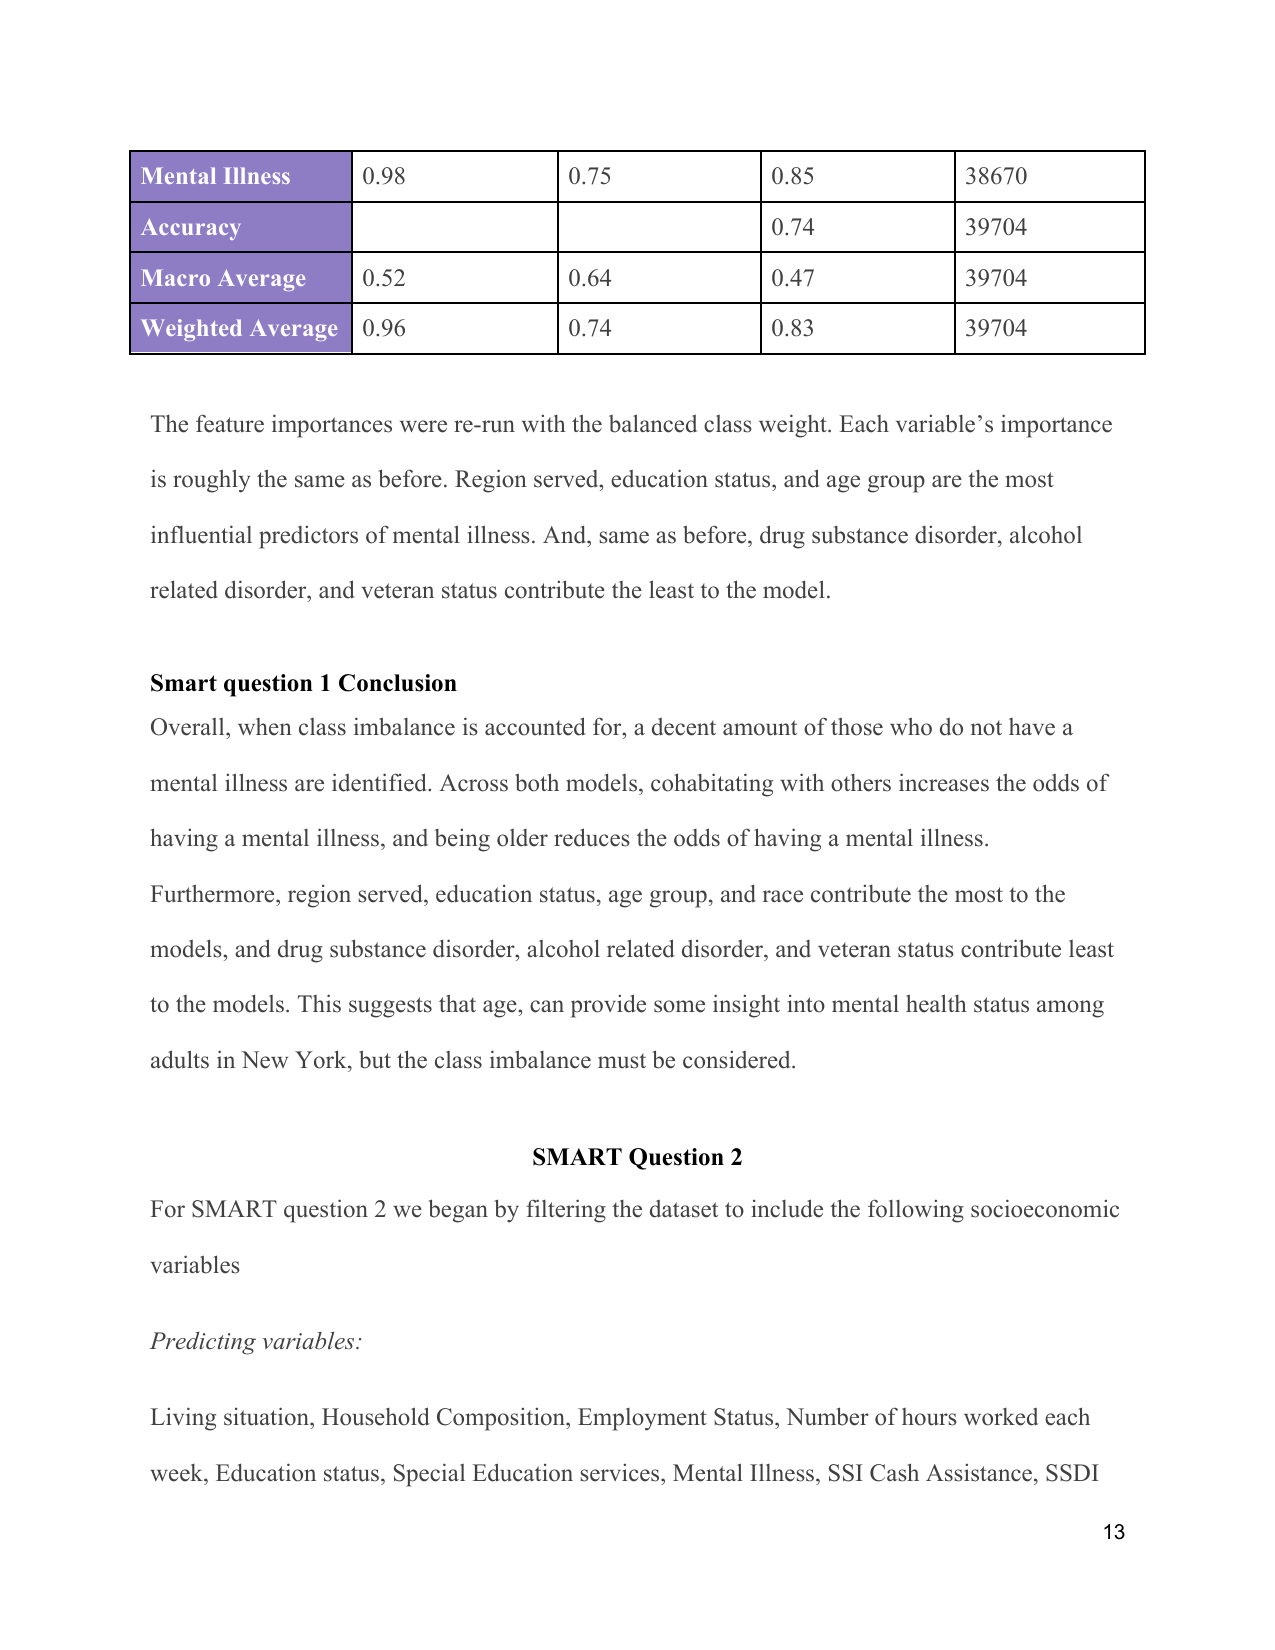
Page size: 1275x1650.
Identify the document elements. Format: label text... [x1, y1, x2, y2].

text Overall, when class imbalance is accounted for, a decent amount of those who do not have a mental illness are identified. Across both models, cohabitating with others increases the odds of having a mental illness, and being older reduces the odds of having a mental illness. Furthermore, region served, education status, age group, and race contribute the most to the models, and drug substance disorder, alcohol related disorder, and veteran status contribute least to the models. This suggests that age, can provide some insight into mental health status among adults in New York, but the class imbalance must be considered. [150, 713, 1125, 1074]
table_cell 39704 [956, 304, 1144, 352]
text For SMART question 2 we began by filtering the dataset to include the following socioeconomic variables [150, 1196, 1125, 1279]
text The feature importances were re-run with the balanced class weight. Each variable’s importance is roughly the same as before. Region served, education status, and age group are the most influential predictors of mental illness. And, same as before, drug substance disorder, alcohol related disorder, and veteran status contribute the least to the model. [150, 410, 1125, 604]
table_cell 0.52 [353, 253, 557, 302]
table_cell 39704 [956, 203, 1144, 251]
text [150, 1403, 1125, 1487]
subtitle SMART Question 2 [150, 1143, 1125, 1171]
table_cell 0.74 [559, 304, 760, 352]
table_cell Accuracy [131, 203, 351, 251]
subtitle Smart question 1 Conclusion [150, 669, 1125, 697]
table_cell [353, 203, 557, 251]
table_cell 0.75 [559, 152, 760, 201]
table_cell Macro Average [131, 253, 351, 302]
table_cell 39704 [956, 253, 1144, 302]
table_cell 0.85 [762, 152, 954, 201]
table_cell [559, 203, 760, 251]
table_cell 38670 [956, 152, 1144, 201]
table_cell Mental Illness [131, 152, 351, 201]
table_cell 0.64 [559, 253, 760, 302]
table_cell 0.96 [353, 304, 557, 352]
text Predicting variables: [150, 1327, 1125, 1355]
table_cell 0.98 [353, 152, 557, 201]
table_cell 0.74 [762, 203, 954, 251]
table_cell 0.47 [762, 253, 954, 302]
table_cell Weighted Average [131, 304, 351, 352]
table_cell 0.83 [762, 304, 954, 352]
